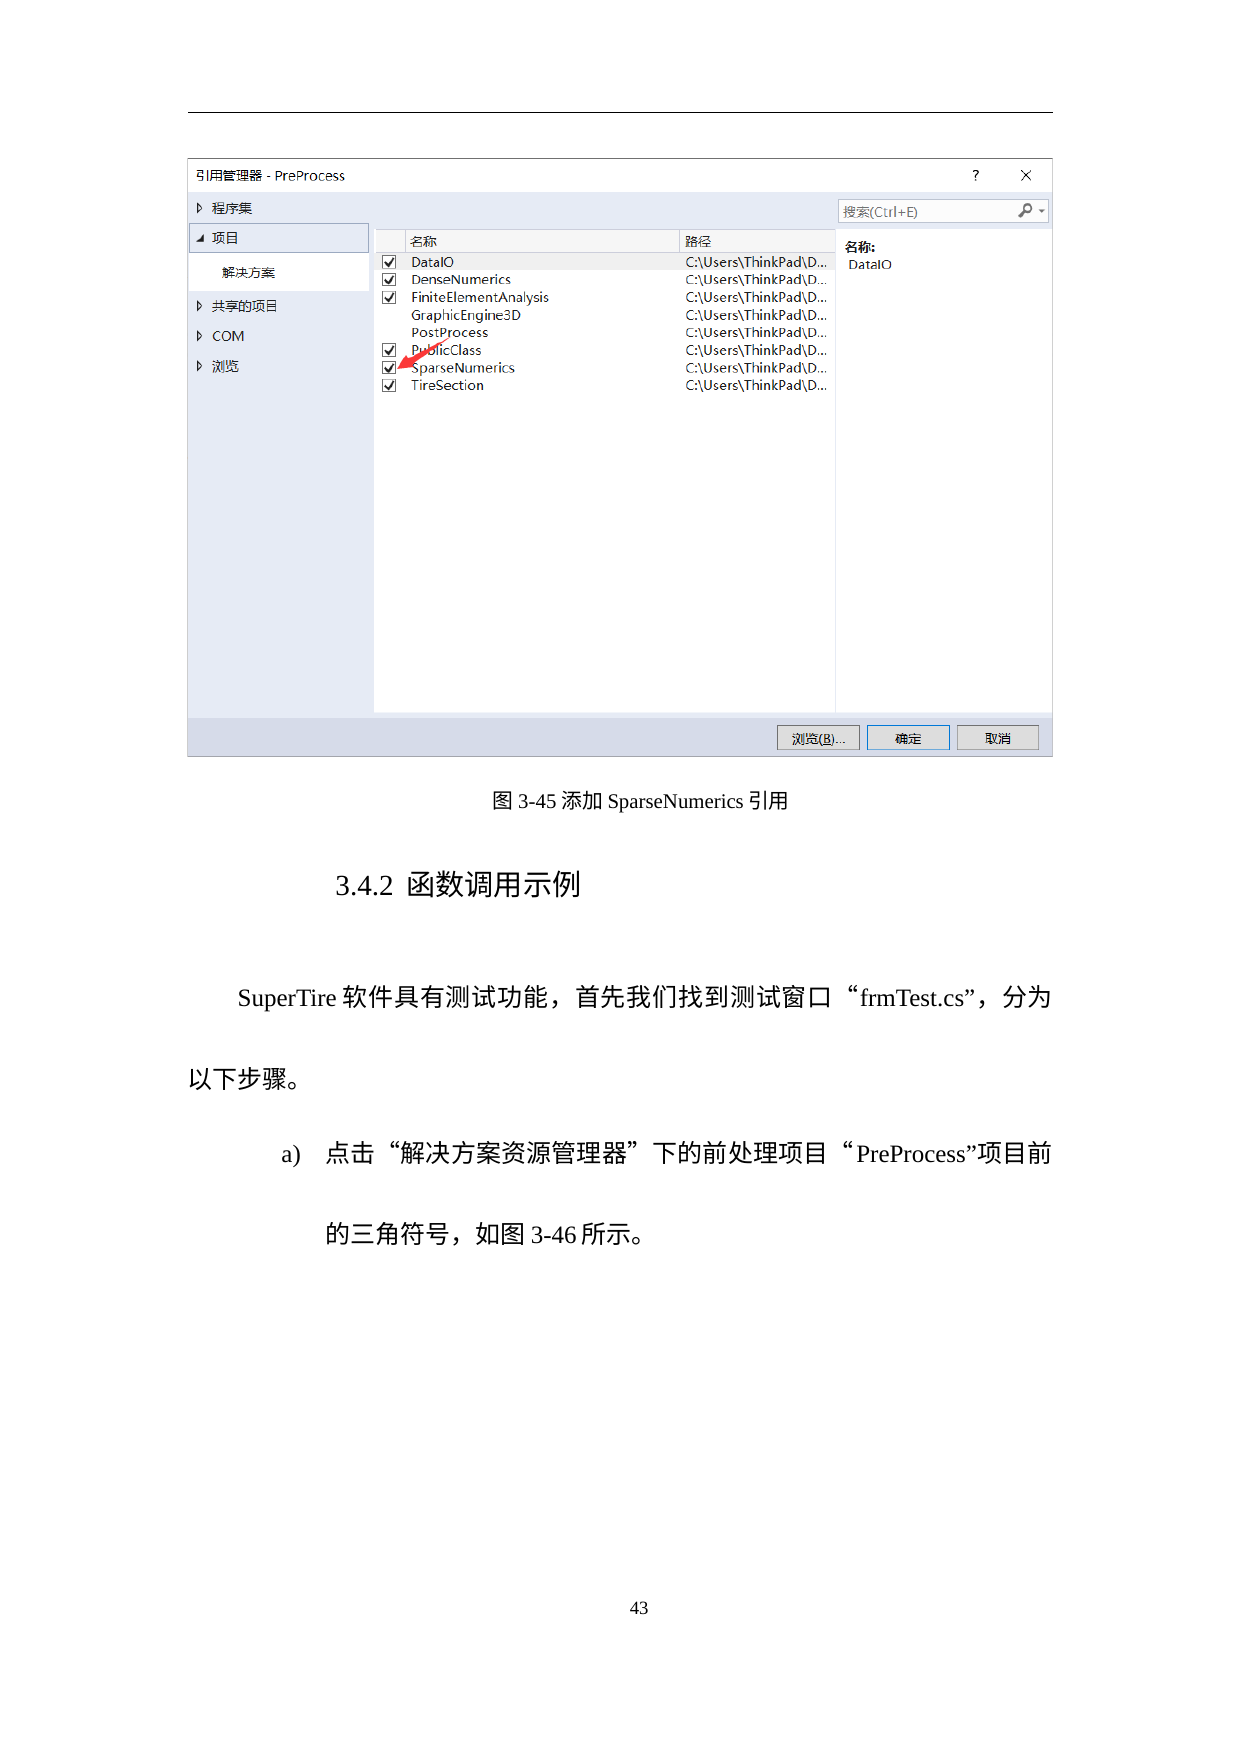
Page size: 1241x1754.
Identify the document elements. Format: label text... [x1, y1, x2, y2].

picture [187, 158, 1053, 757]
subtitle 函数调用示例 [335, 850, 1053, 915]
text SuperTire软件具有测试功能，首先我们找到测试窗口“frmTest.cs”，分为以下步骤。 [187, 963, 1053, 1110]
